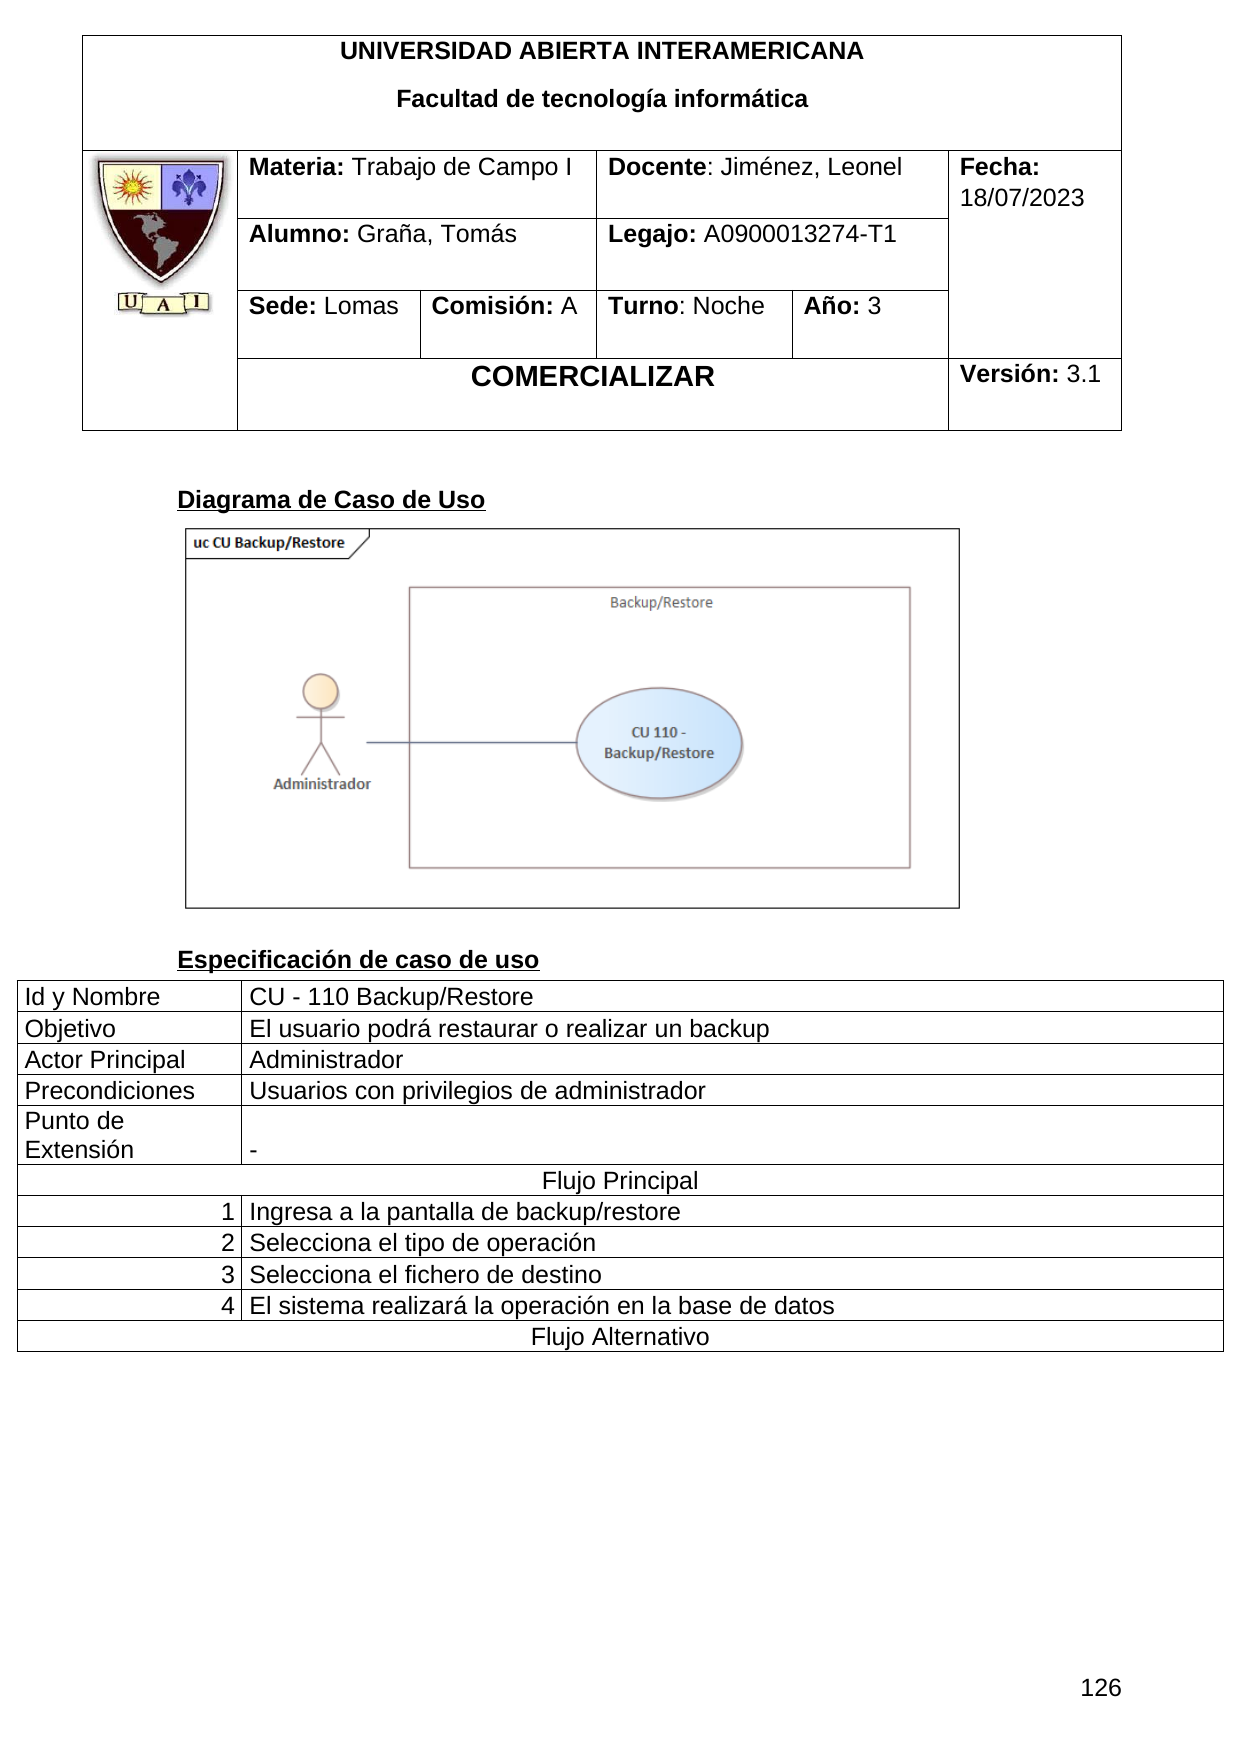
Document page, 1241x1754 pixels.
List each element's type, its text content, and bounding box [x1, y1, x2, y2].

subtitle Especificación de caso de uso [177, 945, 1122, 973]
picture [177, 520, 968, 918]
table_cell Actor Principal [18, 1044, 241, 1074]
table_cell 2 [18, 1227, 241, 1257]
picture [87, 151, 234, 320]
table_cell Precondiciones [18, 1075, 241, 1105]
table_cell 3 [18, 1258, 241, 1288]
table_cell Punto de Extensión [18, 1106, 241, 1163]
table_cell Usuarios con privilegios de administrador [242, 1075, 1223, 1105]
table_cell Objetivo [18, 1012, 241, 1042]
subtitle Diagrama de Caso de Uso [177, 485, 1122, 513]
table_cell 4 [18, 1290, 241, 1320]
table_header Id y Nombre [18, 981, 241, 1011]
table_cell El usuario podrá restaurar o realizar un backup [242, 1012, 1223, 1042]
table_cell Selecciona el fichero de destino [242, 1258, 1223, 1288]
table_cell - [242, 1106, 1223, 1163]
table_cell Flujo Principal [18, 1165, 1223, 1195]
table_cell Administrador [242, 1044, 1223, 1074]
table_cell Flujo Alternativo [18, 1321, 1223, 1351]
table_cell El sistema realizará la operación en la base de datos [242, 1290, 1223, 1320]
table_cell Ingresa a la pantalla de backup/restore [242, 1196, 1223, 1226]
table_header CU - 110 Backup/Restore [242, 981, 1223, 1011]
table_cell 1 [18, 1196, 241, 1226]
table_cell Selecciona el tipo de operación [242, 1227, 1223, 1257]
